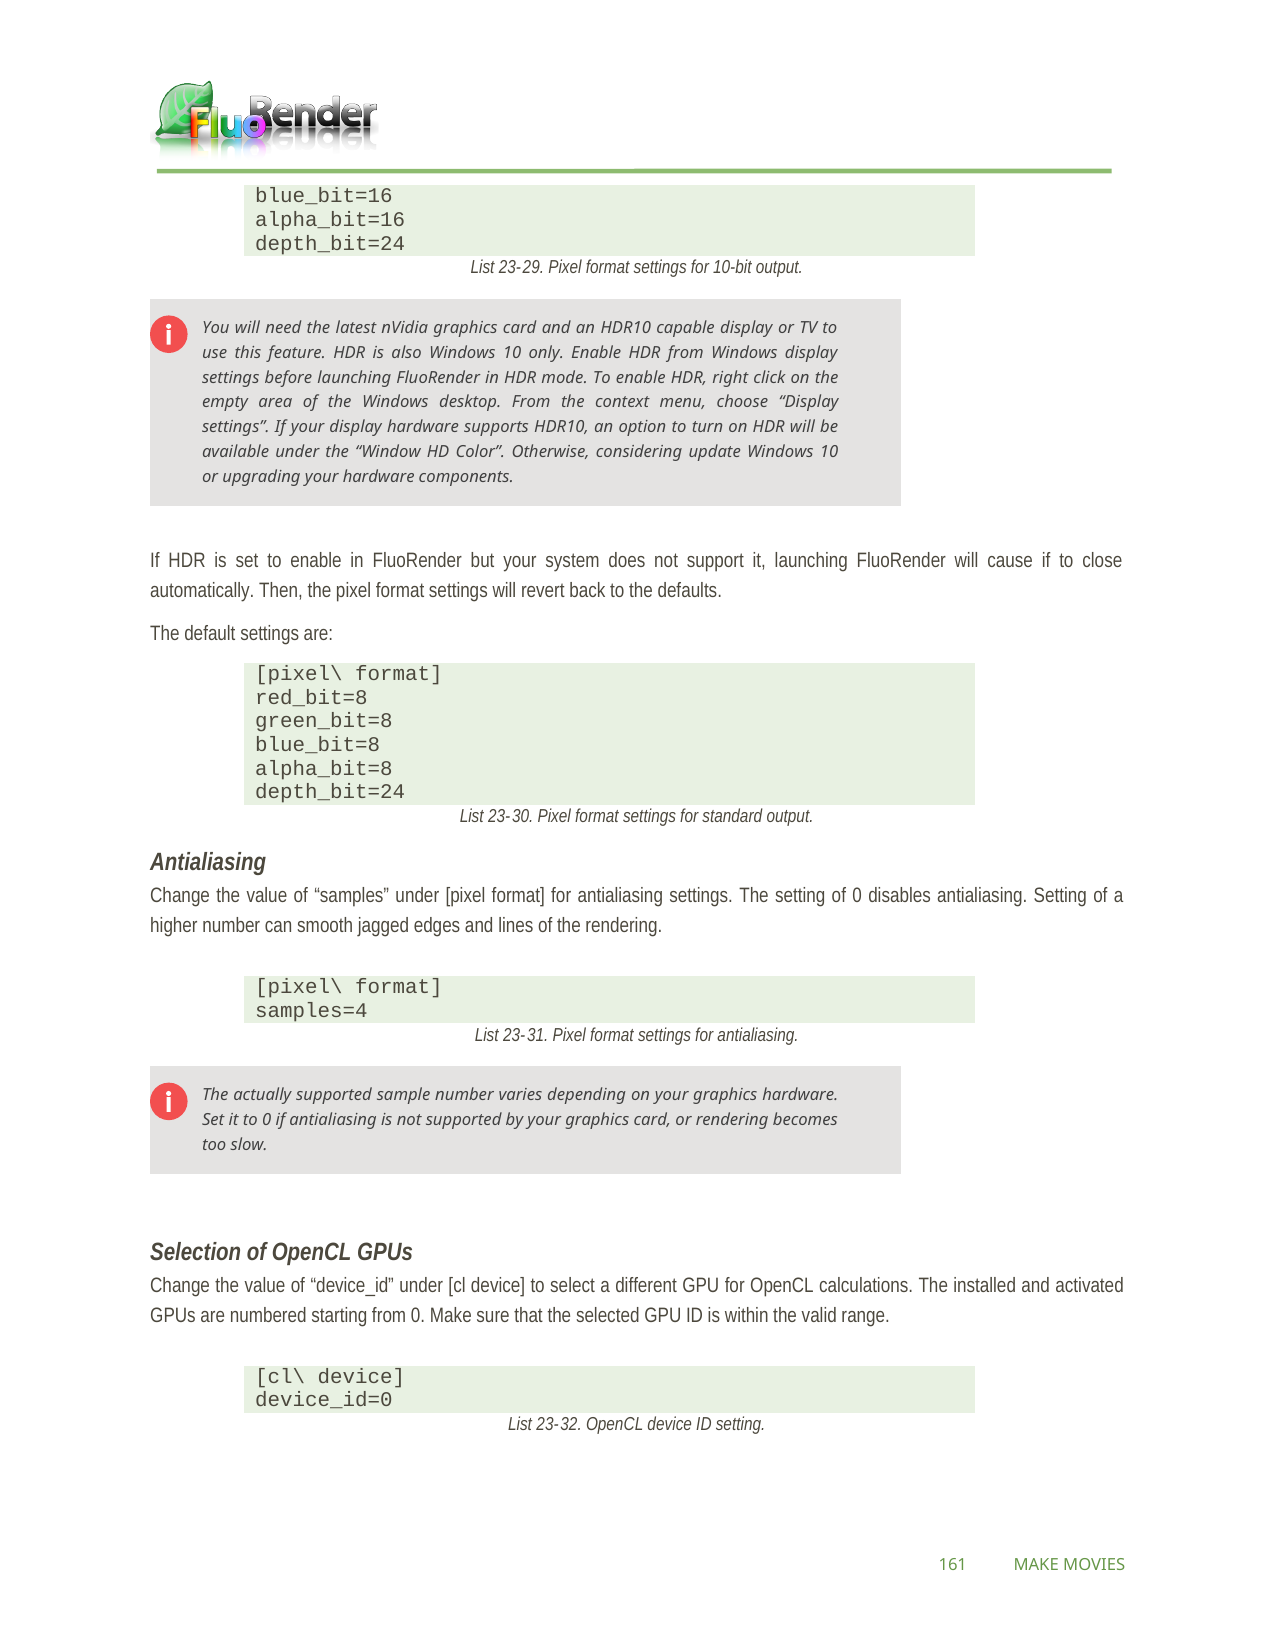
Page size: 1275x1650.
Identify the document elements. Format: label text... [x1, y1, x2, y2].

subtitle Antialiasing [150, 847, 1125, 876]
text If HDR is set to enable in FluoRender but your system does not support it, launching FluoRender will cause if to close automatically. Then, the pixel format settings will revert back to the defaults. [150, 548, 1125, 602]
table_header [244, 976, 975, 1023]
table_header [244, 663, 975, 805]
text The default settings are: [150, 621, 1125, 645]
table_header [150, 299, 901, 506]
picture [150, 75, 379, 162]
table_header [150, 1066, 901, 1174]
subtitle Selection of OpenCL GPUs [150, 1237, 1125, 1266]
text Change the value of “samples” under [pixel format] for antialiasing settings. The setting of 0 disables antialiasing. Setting of a higher number can smooth jagged edges and lines of the rendering. [150, 883, 1125, 937]
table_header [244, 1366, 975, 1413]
text Change the value of “device_id” under [cl device] to select a different GPU for OpenCL calculations. The installed and activated GPUs are numbered starting from 0. Make sure that the selected GPU ID is within the valid range. [150, 1273, 1125, 1326]
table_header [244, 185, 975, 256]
